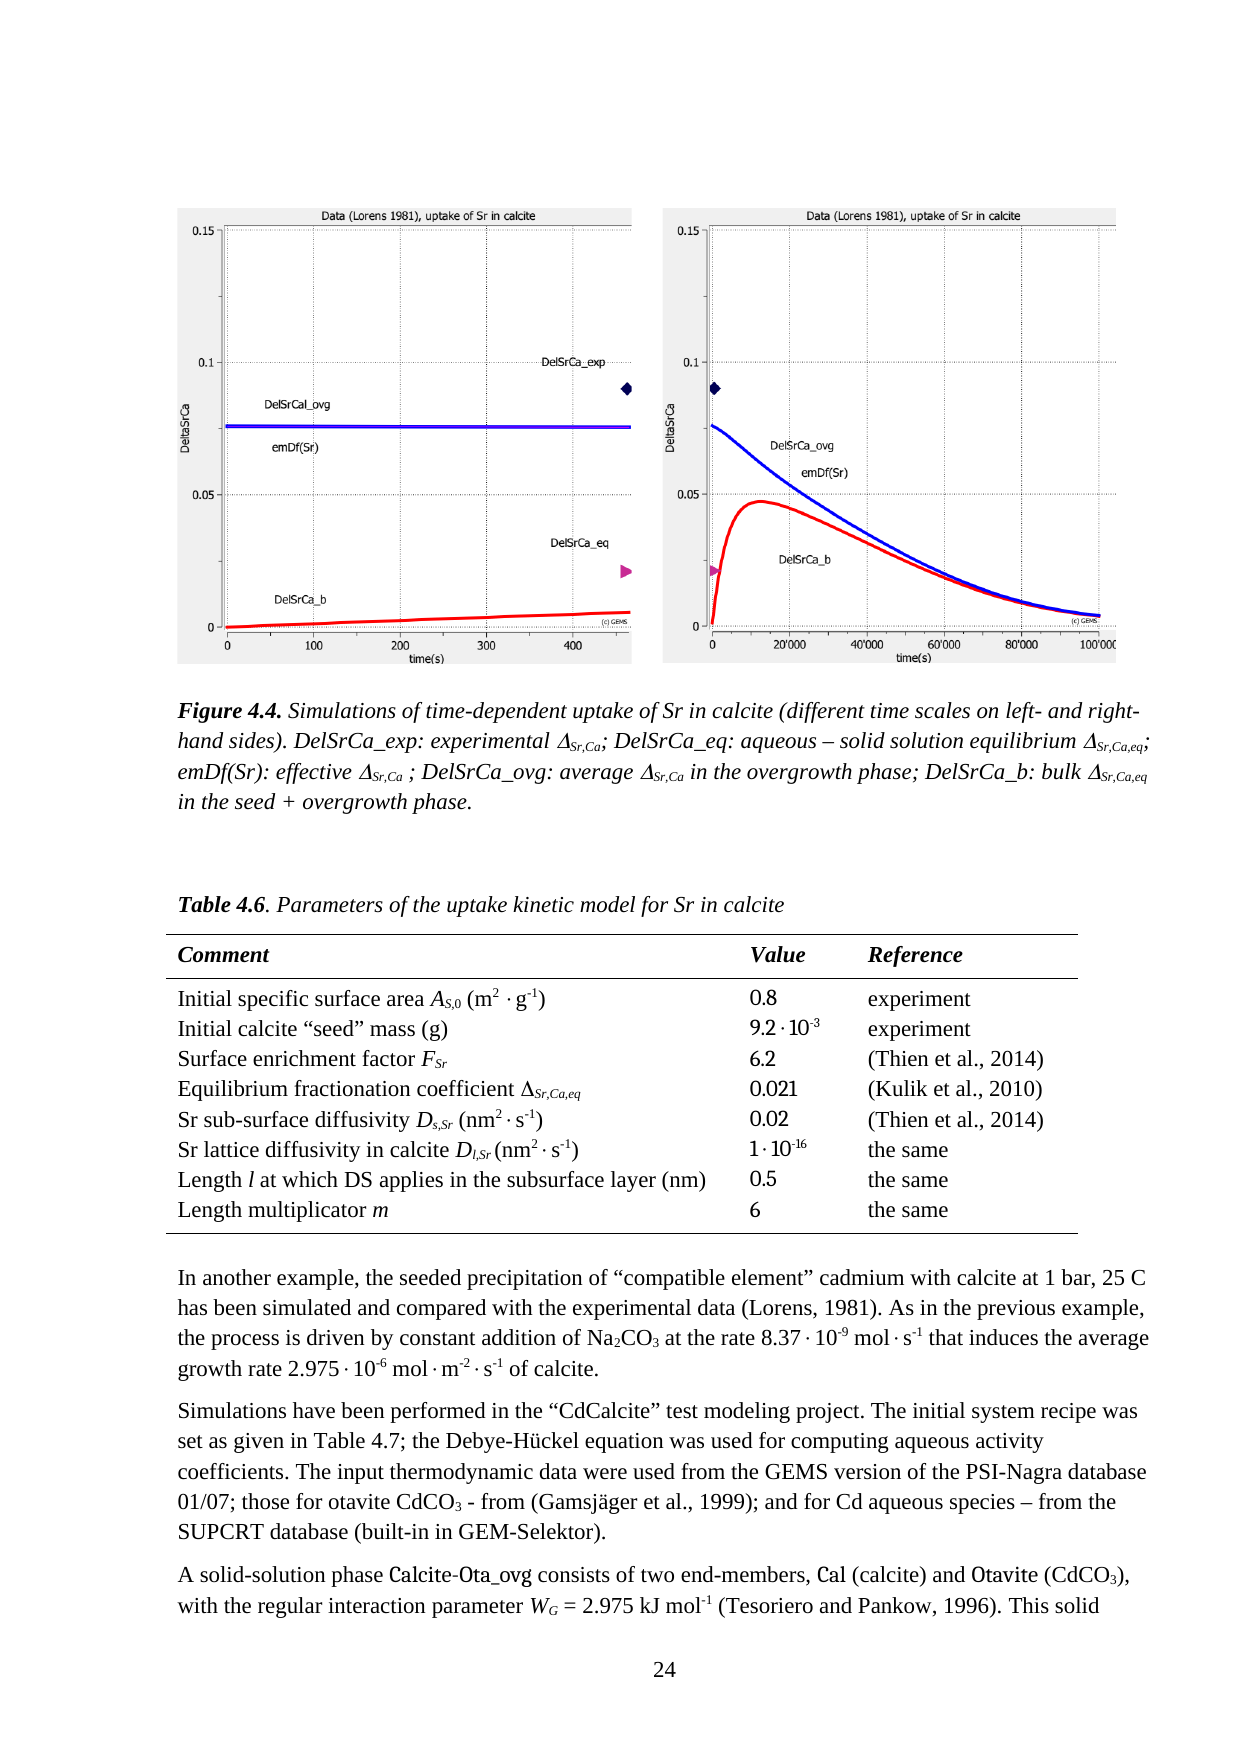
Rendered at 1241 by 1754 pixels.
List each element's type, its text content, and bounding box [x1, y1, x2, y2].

table_cell experiment [856, 1015, 1078, 1045]
text Simulations have been performed in the “CdCalcite” test modeling project. The initial system recipe was set as given in Table 4.7; the Debye-Hückel equation was used for computing aqueous activity coefficients. The input thermodynamic data were used from the GEMS version of the PSI-Nagra database 01/07; those for otavite CdCO3 - from (Gamsjäger et al., 1999); and for Cd aqueous species – from the SUPCRT database (built-in in GEM-Selektor). [177, 1397, 1152, 1544]
table_cell 0.021 [738, 1076, 856, 1106]
table_cell Sr lattice diffusivity in calcite Dl,Sr (nm2s-1) [166, 1136, 738, 1166]
table_cell 9.210-3 [738, 1015, 856, 1045]
text Figure 4.4. Simulations of time-dependent uptake of Sr in calcite (different time scales on left- and right-hand sides). DelSrCa_exp: experimental Sr,Ca; DelSrCa_eq: aqueous – solid solution equilibrium Sr,Ca,eq; emDf(Sr): effective Sr,Ca ; DelSrCa_ovg: average Sr,Ca in the overgrowth phase; DelSrCa_b: bulk Sr,Ca,eq in the seed + overgrowth phase. [177, 697, 1152, 814]
table_cell 0.02 [738, 1106, 856, 1136]
table_cell 110-16 [738, 1136, 856, 1166]
text In another example, the seeded precipitation of “compatible element” cadmium with calcite at 1 bar, 25 C has been simulated and compared with the experimental data (Lorens, 1981). As in the previous example, the process is driven by constant addition of Na2CO3 at the rate 8.3710-9 mols-1 that induces the average growth rate 2.97510-6 molm-2s-1 of calcite. [177, 1264, 1152, 1381]
table_cell Length multiplicator m [166, 1196, 738, 1233]
table_cell (Thien et al., 2014) [856, 1106, 1078, 1136]
table_header Value [738, 935, 856, 978]
table_cell 6 [738, 1196, 856, 1233]
table_cell (Thien et al., 2014) [856, 1045, 1078, 1076]
table_cell 6.2 [738, 1045, 856, 1076]
text Table 4.6. Parameters of the uptake kinetic model for Sr in calcite [177, 891, 1152, 917]
table_header Reference [856, 935, 1078, 978]
table_cell Initial calcite “seed” mass (g) [166, 1015, 738, 1045]
table_cell Surface enrichment factor FSr [166, 1045, 738, 1076]
table_cell experiment [856, 979, 1078, 1015]
table_cell the same [856, 1136, 1078, 1166]
table_cell Equilibrium fractionation coefficient Sr,Ca,eq [166, 1076, 738, 1106]
table_cell the same [856, 1166, 1078, 1196]
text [177, 1561, 1152, 1618]
table_cell 0.5 [738, 1166, 856, 1196]
table_cell Length l at which DS applies in the subsurface layer (nm) [166, 1166, 738, 1196]
table_cell Initial specific surface area AS,0 (m2 g-1) [166, 979, 738, 1015]
table_cell Sr sub-surface diffusivity Ds,Sr (nm2s-1) [166, 1106, 738, 1136]
table_cell the same [856, 1196, 1078, 1233]
table_header Comment [166, 935, 738, 978]
table_cell (Kulik et al., 2010) [856, 1076, 1078, 1106]
table_cell 0.8 [738, 979, 856, 1015]
